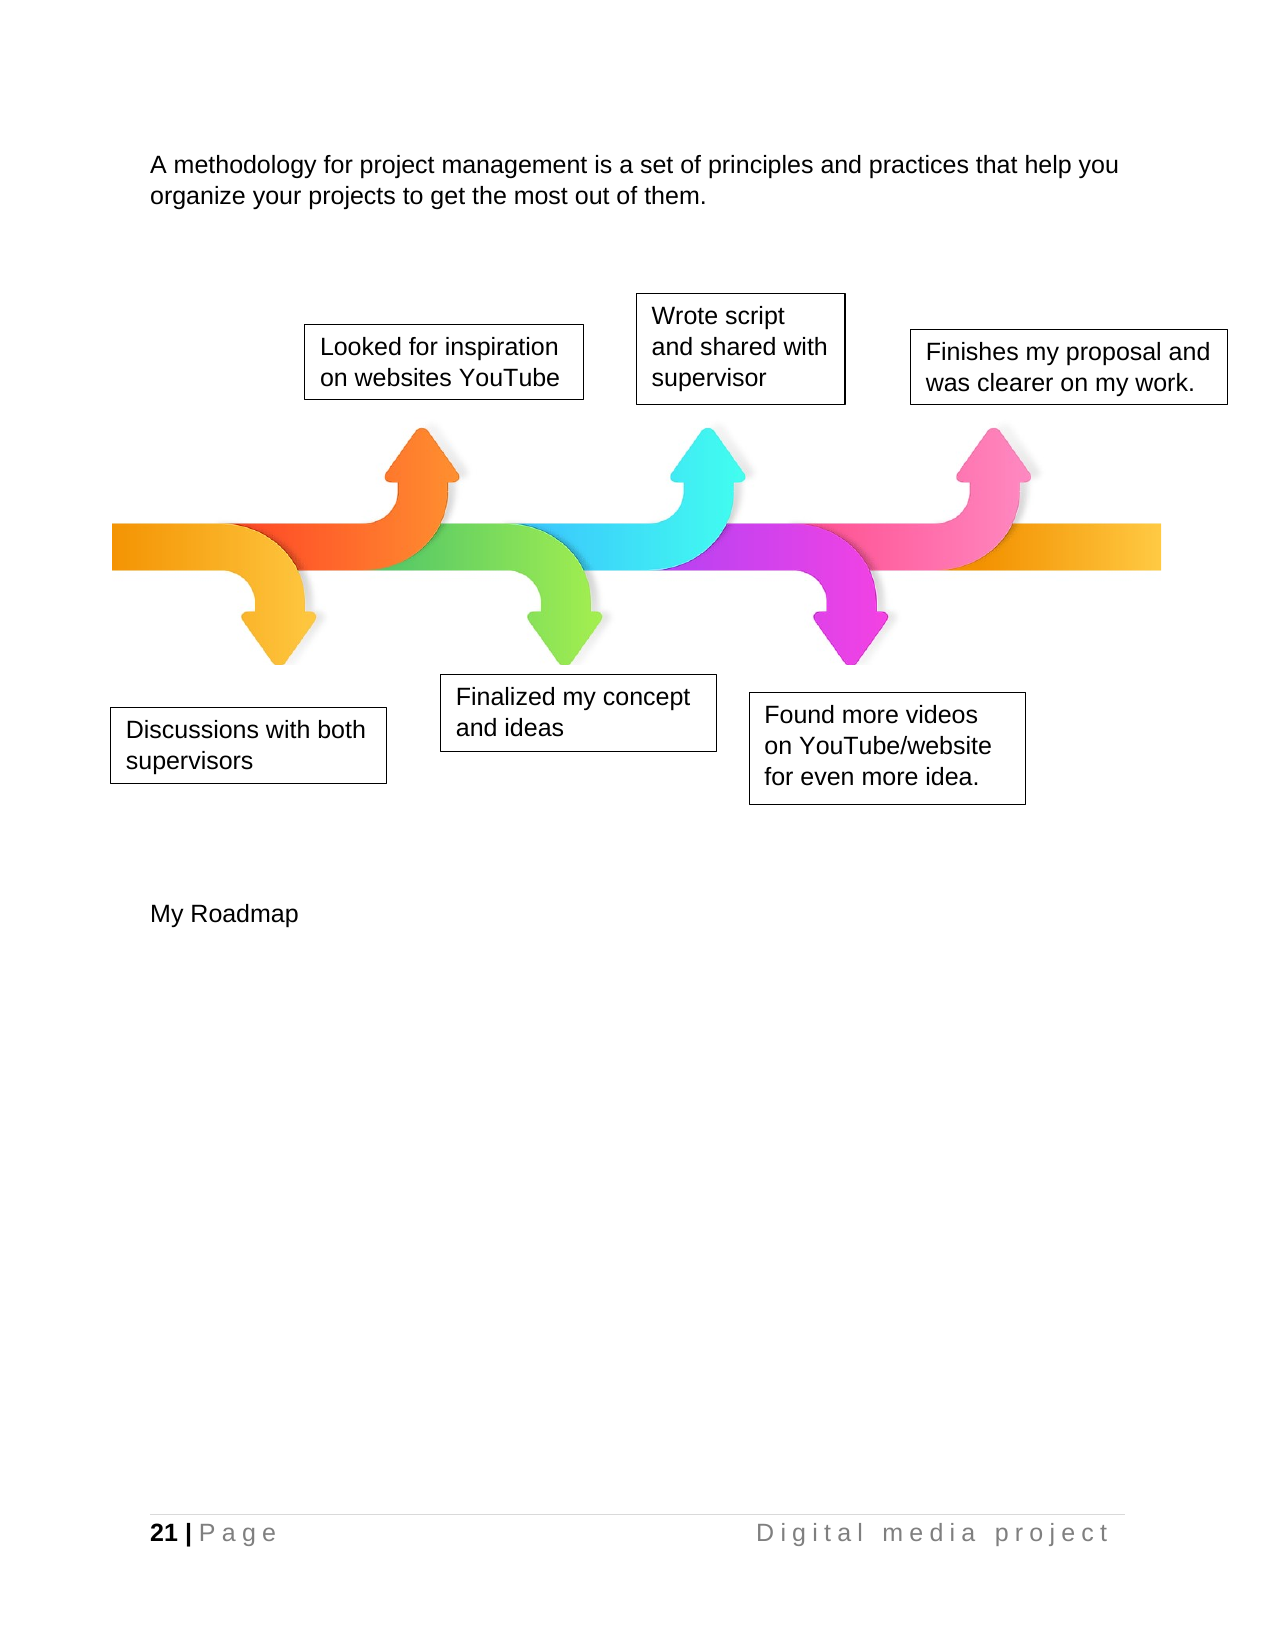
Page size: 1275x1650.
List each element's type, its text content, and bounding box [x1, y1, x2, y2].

text My Roadmap [150, 899, 1125, 928]
picture [111, 417, 1160, 664]
text A methodology for project management is a set of principles and practices that help you organize your projects to get the most out of them. [150, 150, 1125, 210]
